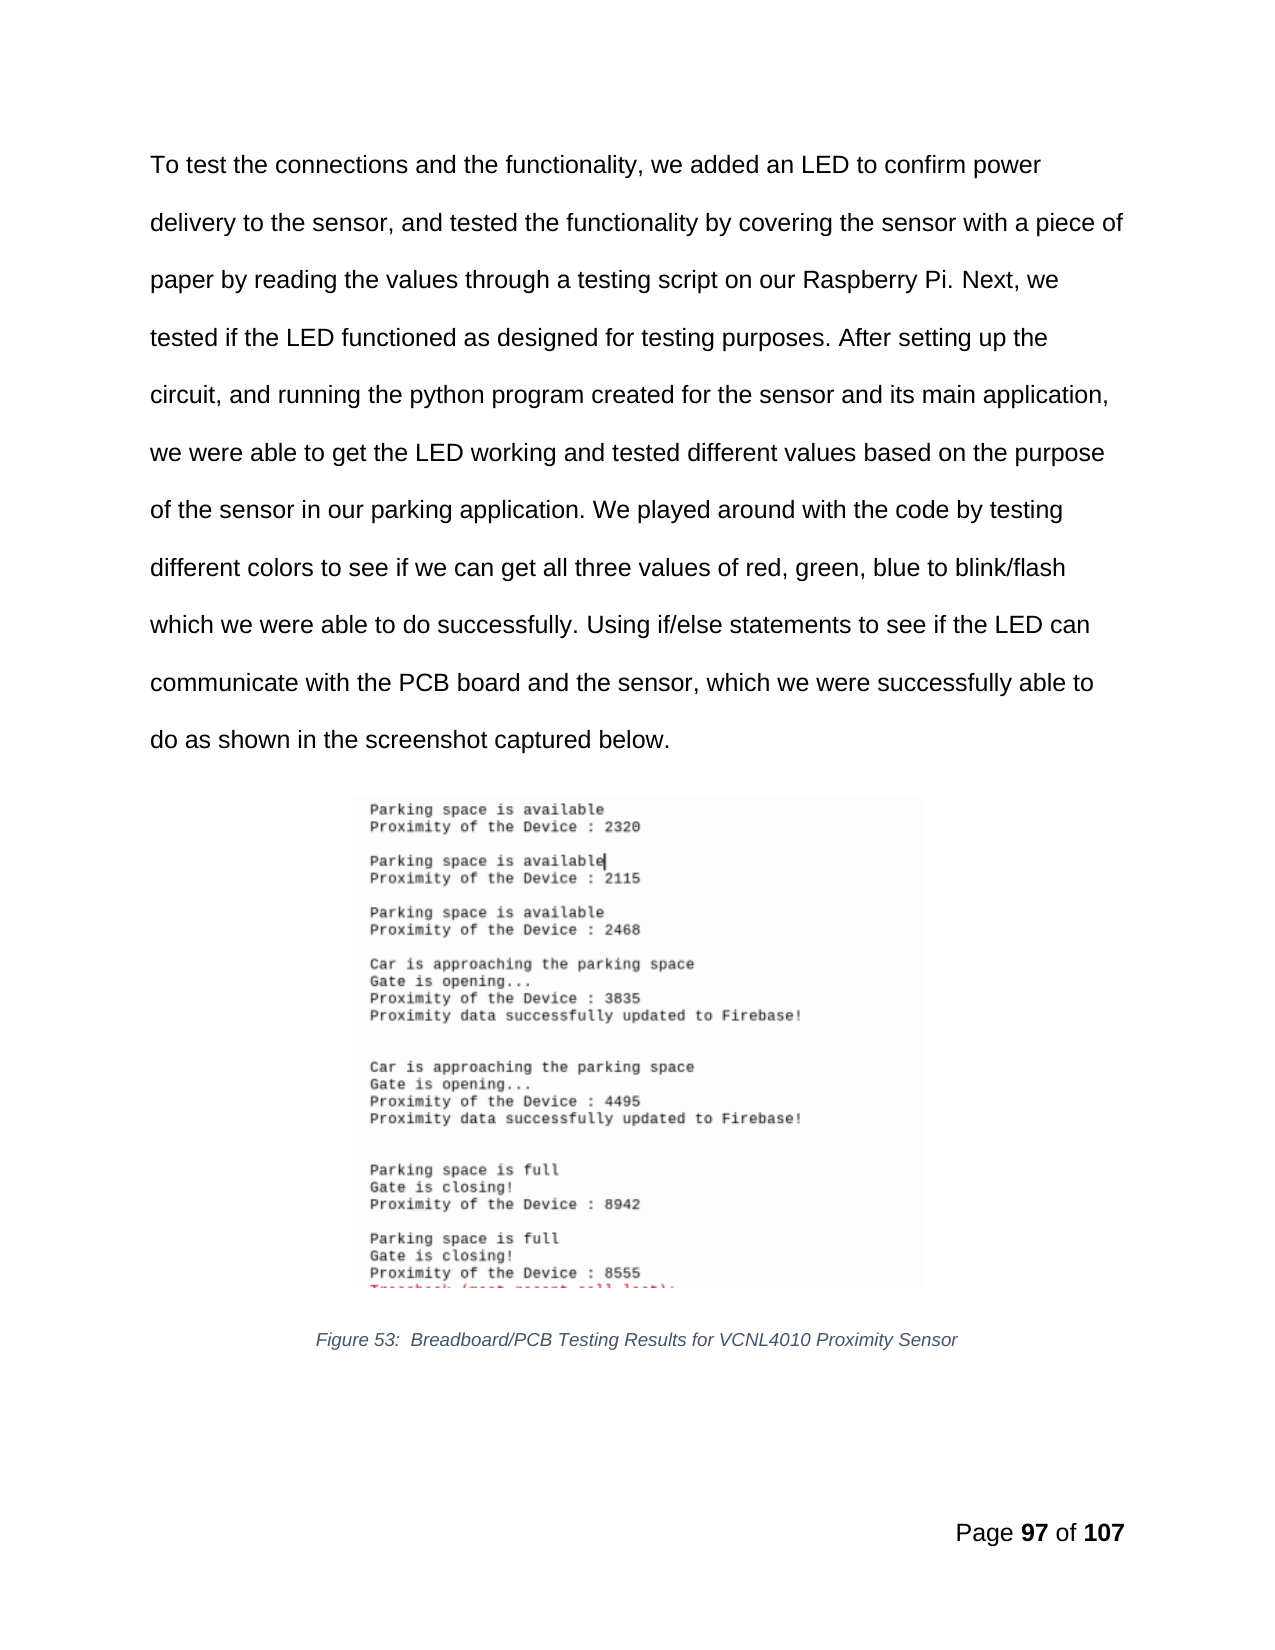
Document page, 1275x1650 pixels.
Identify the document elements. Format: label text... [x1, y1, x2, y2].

picture [352, 795, 923, 1288]
text Figure 53: Breadboard/PCB Testing Results for VCNL4010 Proximity Sensor [150, 1329, 1125, 1351]
text To test the connections and the functionality, we added an LED to confirm power delivery to the sensor, and tested the functionality by covering the sensor with a piece of paper by reading the values through a testing script on our Raspberry Pi. Next, we tested if the LED functioned as designed for testing purposes. After setting up the circuit, and running the python program created for the sensor and its main application, we were able to get the LED working and tested different values based on the purpose of the sensor in our parking application. We played around with the code by testing different colors to see if we can get all three values of red, green, blue to blink/flash which we were able to do successfully. Using if/else statements to see if the LED can communicate with the PCB board and the sensor, which we were successfully able to do as shown in the screenshot captured below. [150, 150, 1125, 754]
